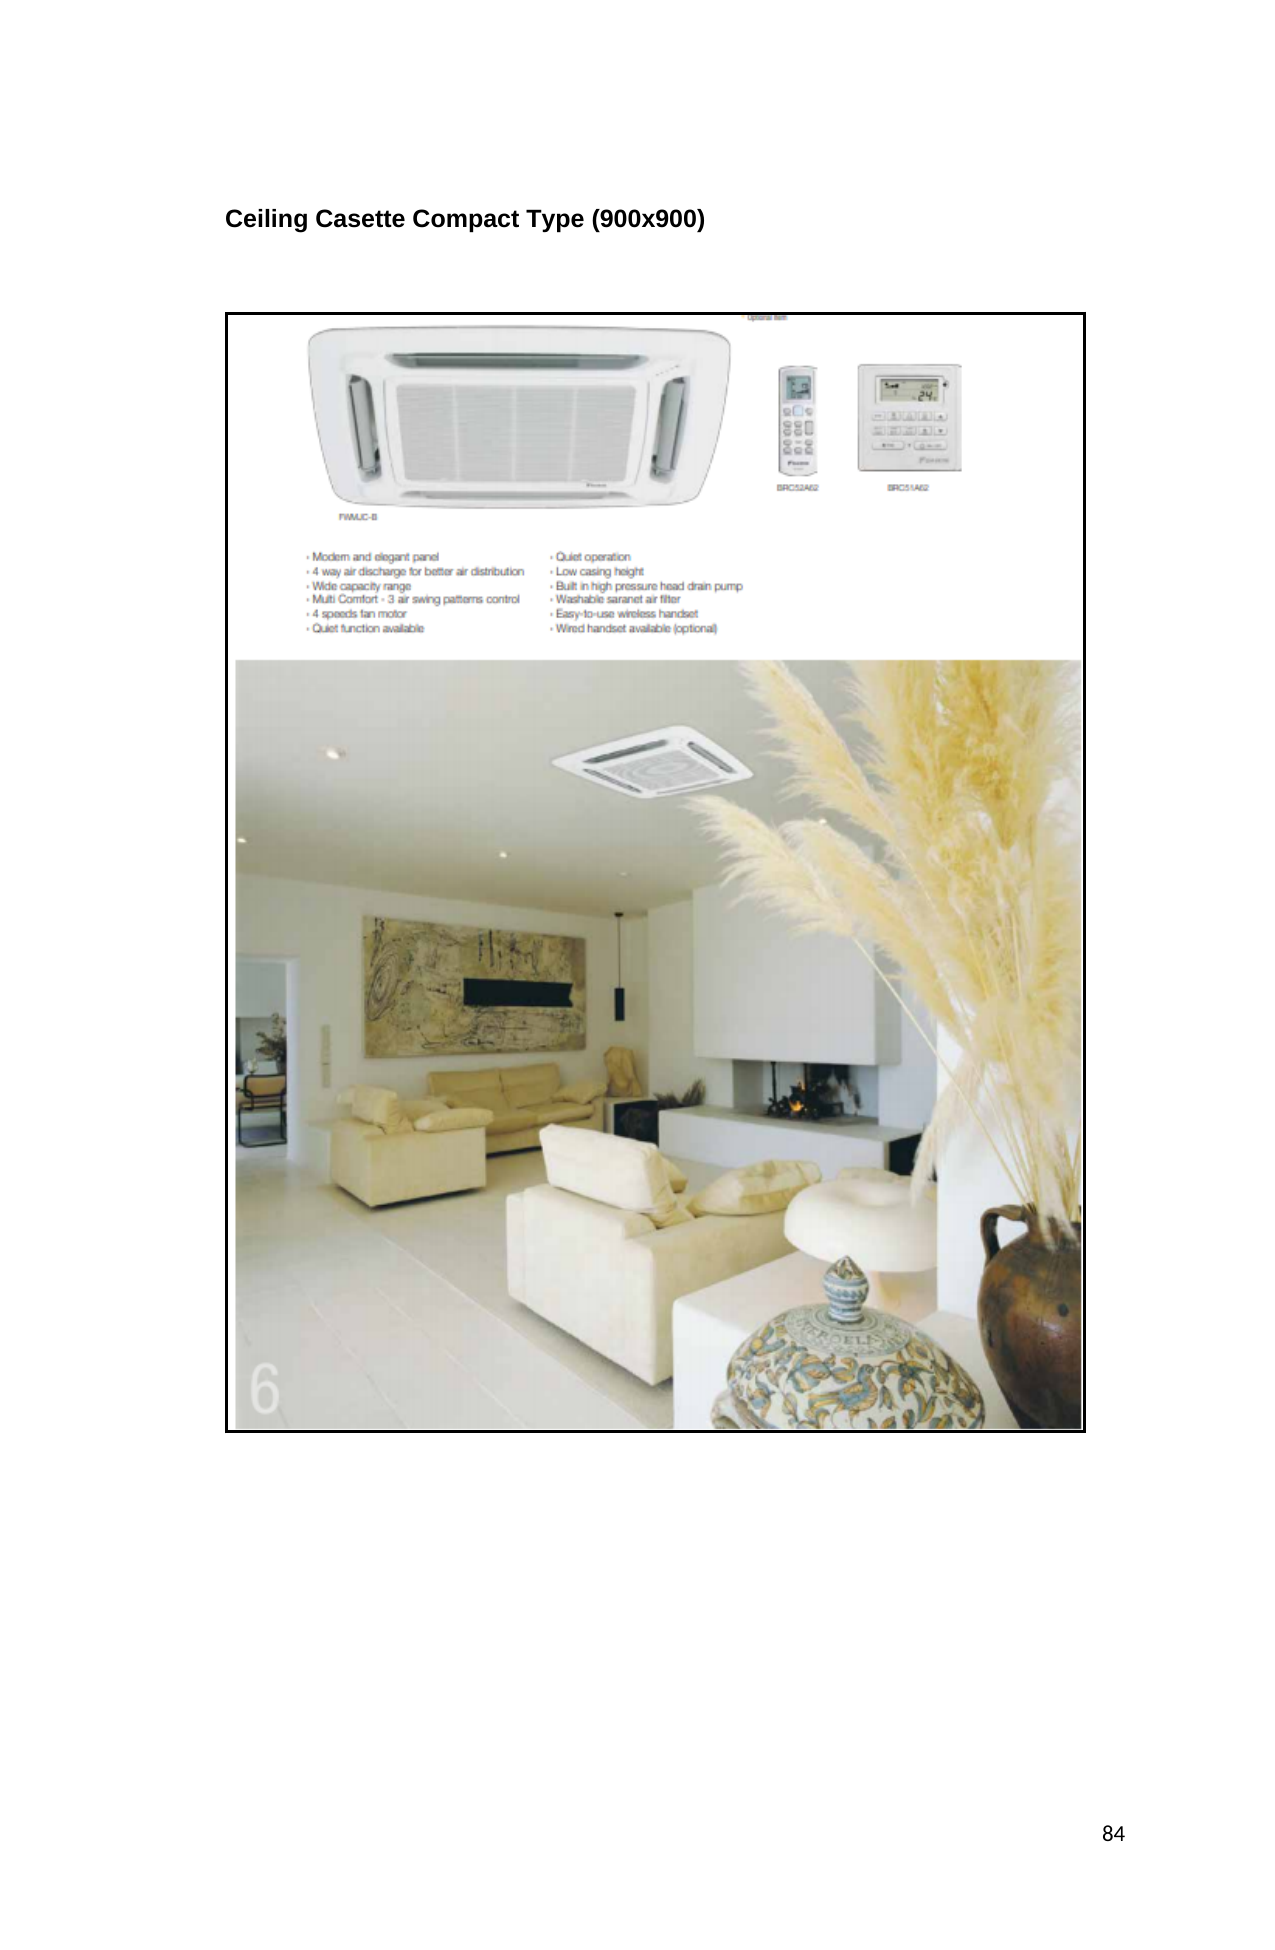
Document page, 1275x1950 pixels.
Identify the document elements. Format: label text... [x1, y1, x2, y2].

picture [228, 315, 1083, 1430]
text Ceiling Casette Compact Type (900x900) [225, 204, 1125, 233]
